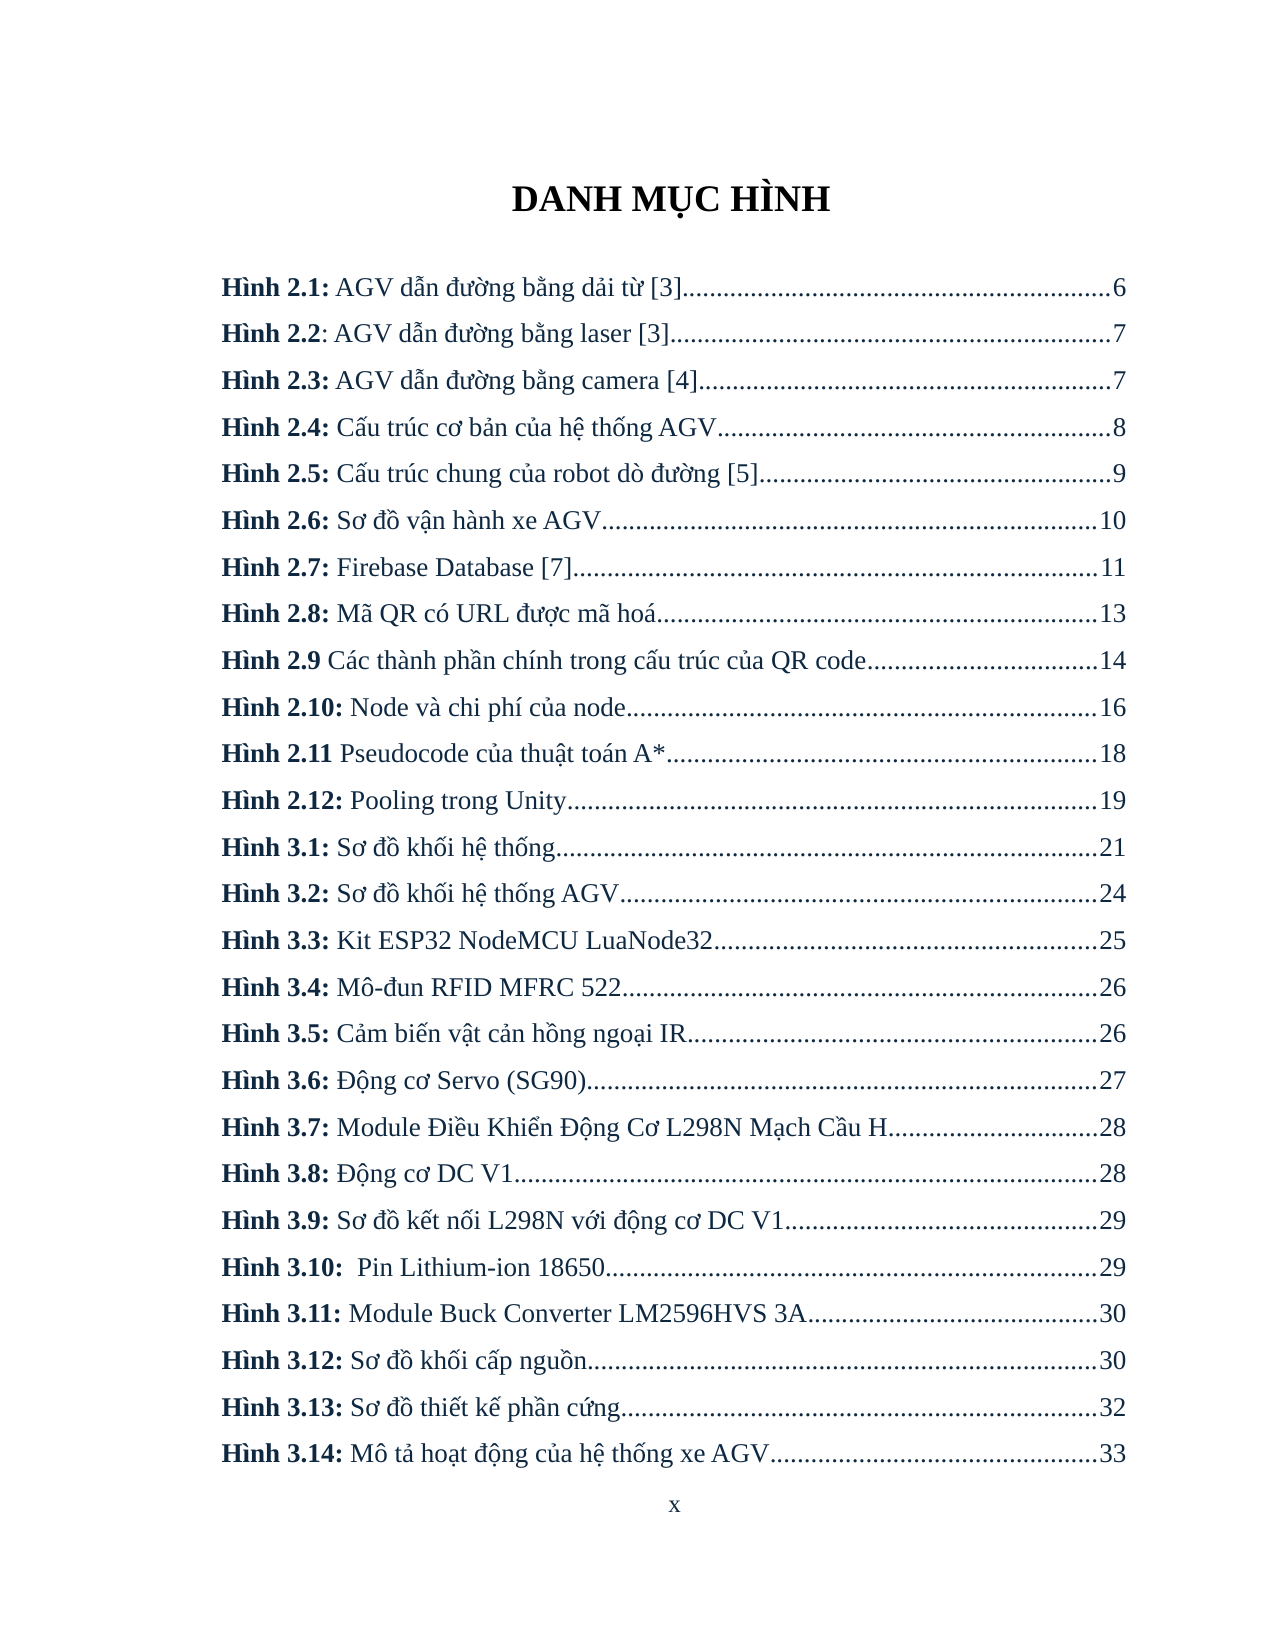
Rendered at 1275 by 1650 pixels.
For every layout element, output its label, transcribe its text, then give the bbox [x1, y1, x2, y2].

text Hình 2.12: Pooling trong Unity 19 [177, 784, 1127, 815]
text Hình 3.12: Sơ đồ khối cấp nguồn 30 [177, 1344, 1127, 1375]
text Hình 3.4: Mô-đun RFID MFRC 522 26 [177, 971, 1127, 1002]
text Hình 2.5: Cấu trúc chung của robot dò đường [5] 9 [177, 457, 1127, 488]
text Hình 3.1: Sơ đồ khối hệ thống 21 [177, 831, 1127, 862]
text Hình 2.7: Firebase Database [7] 11 [177, 551, 1127, 582]
text Hình 3.6: Động cơ Servo (SG90) 27 [177, 1064, 1127, 1095]
text Hình 3.7: Module Điều Khiển Động Cơ L298N Mạch Cầu H 28 [177, 1111, 1127, 1142]
text Hình 3.5: Cảm biến vật cản hồng ngoại IR 26 [177, 1017, 1127, 1048]
subtitle DANH MỤC HÌNH [215, 177, 1127, 220]
text Hình 3.9: Sơ đồ kết nối L298N với động cơ DC V1 29 [177, 1204, 1127, 1235]
text Hình 2.9 Các thành phần chính trong cấu trúc của QR code 14 [177, 644, 1127, 675]
text Hình 3.11: Module Buck Converter LM2596HVS 3A 30 [177, 1297, 1127, 1328]
text Hình 2.1: AGV dẫn đường bằng dải từ [3] 6 [177, 271, 1127, 302]
text Hình 2.2: AGV dẫn đường bằng laser [3] 7 [177, 317, 1127, 348]
text Hình 3.13: Sơ đồ thiết kế phần cứng 32 [177, 1391, 1127, 1422]
text Hình 2.6: Sơ đồ vận hành xe AGV 10 [177, 504, 1127, 535]
text Hình 3.14: Mô tả hoạt động của hệ thống xe AGV 33 [177, 1437, 1127, 1468]
text Hình 2.8: Mã QR có URL được mã hoá 13 [177, 597, 1127, 628]
text Hình 3.3: Kit ESP32 NodeMCU LuaNode32 25 [177, 924, 1127, 955]
text Hình 3.8: Động cơ DC V1 28 [177, 1157, 1127, 1188]
text Hình 3.10: Pin Lithium-ion 18650 29 [177, 1251, 1127, 1282]
text Hình 2.3: AGV dẫn đường bằng camera [4] 7 [177, 364, 1127, 395]
text Hình 2.11 Pseudocode của thuật toán A* 18 [177, 737, 1127, 768]
text Hình 3.2: Sơ đồ khối hệ thống AGV 24 [177, 877, 1127, 908]
text Hình 2.10: Node và chi phí của node 16 [177, 691, 1127, 722]
text Hình 2.4: Cấu trúc cơ bản của hệ thống AGV 8 [177, 411, 1127, 442]
